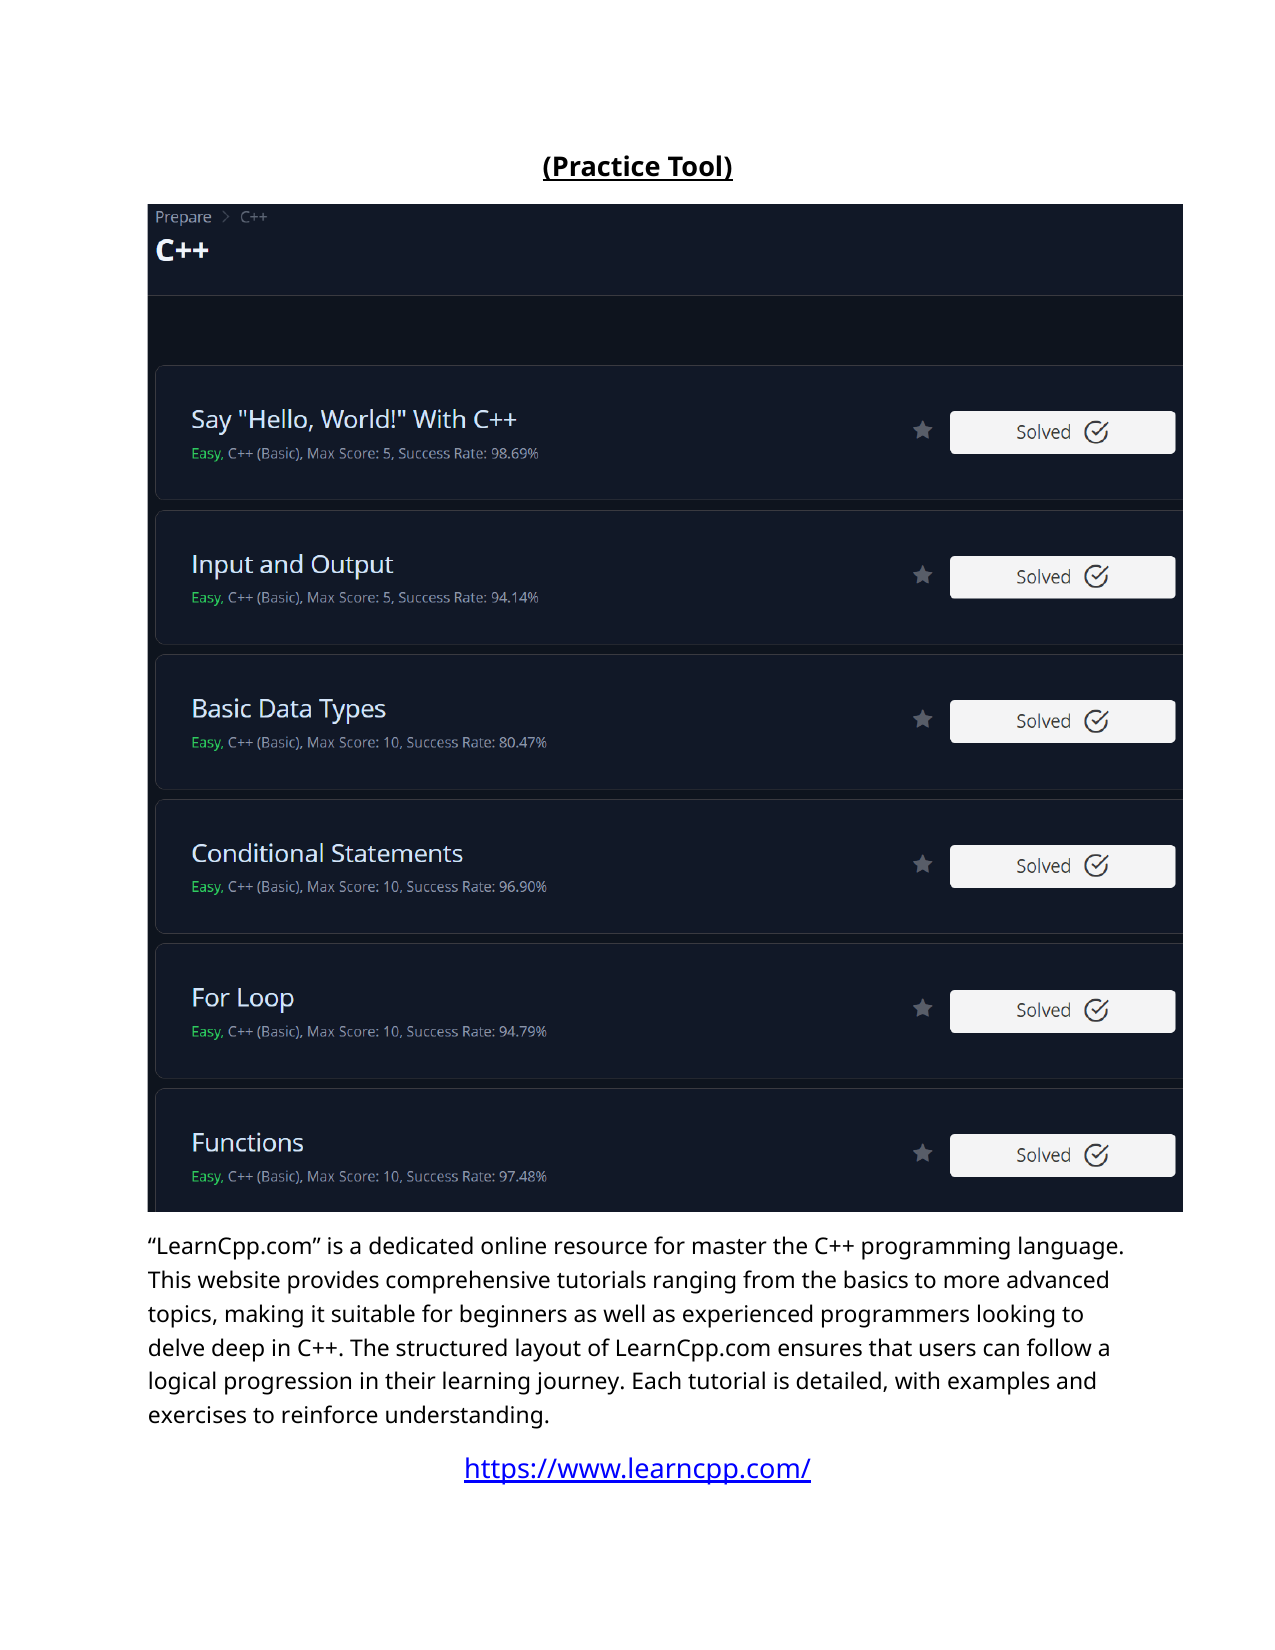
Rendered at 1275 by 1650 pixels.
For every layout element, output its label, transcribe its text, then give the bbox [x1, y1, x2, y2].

picture [147, 204, 1183, 1212]
text “LearnCpp.com” is a dedicated online resource for master the C++ programming language. This website provides comprehensive tutorials ranging from the basics to more advanced topics, making it suitable for beginners as well as experienced programmers looking to delve deep in C++. The structured layout of LearnCpp.com ensures that users can follow a logical progression in their learning journey. Each tutorial is detailed, with examples and exercises to reinforce understanding. [148, 1230, 1127, 1430]
text (Practice Tool) [148, 148, 1127, 184]
text https://www.learncpp.com/ [148, 1449, 1127, 1486]
